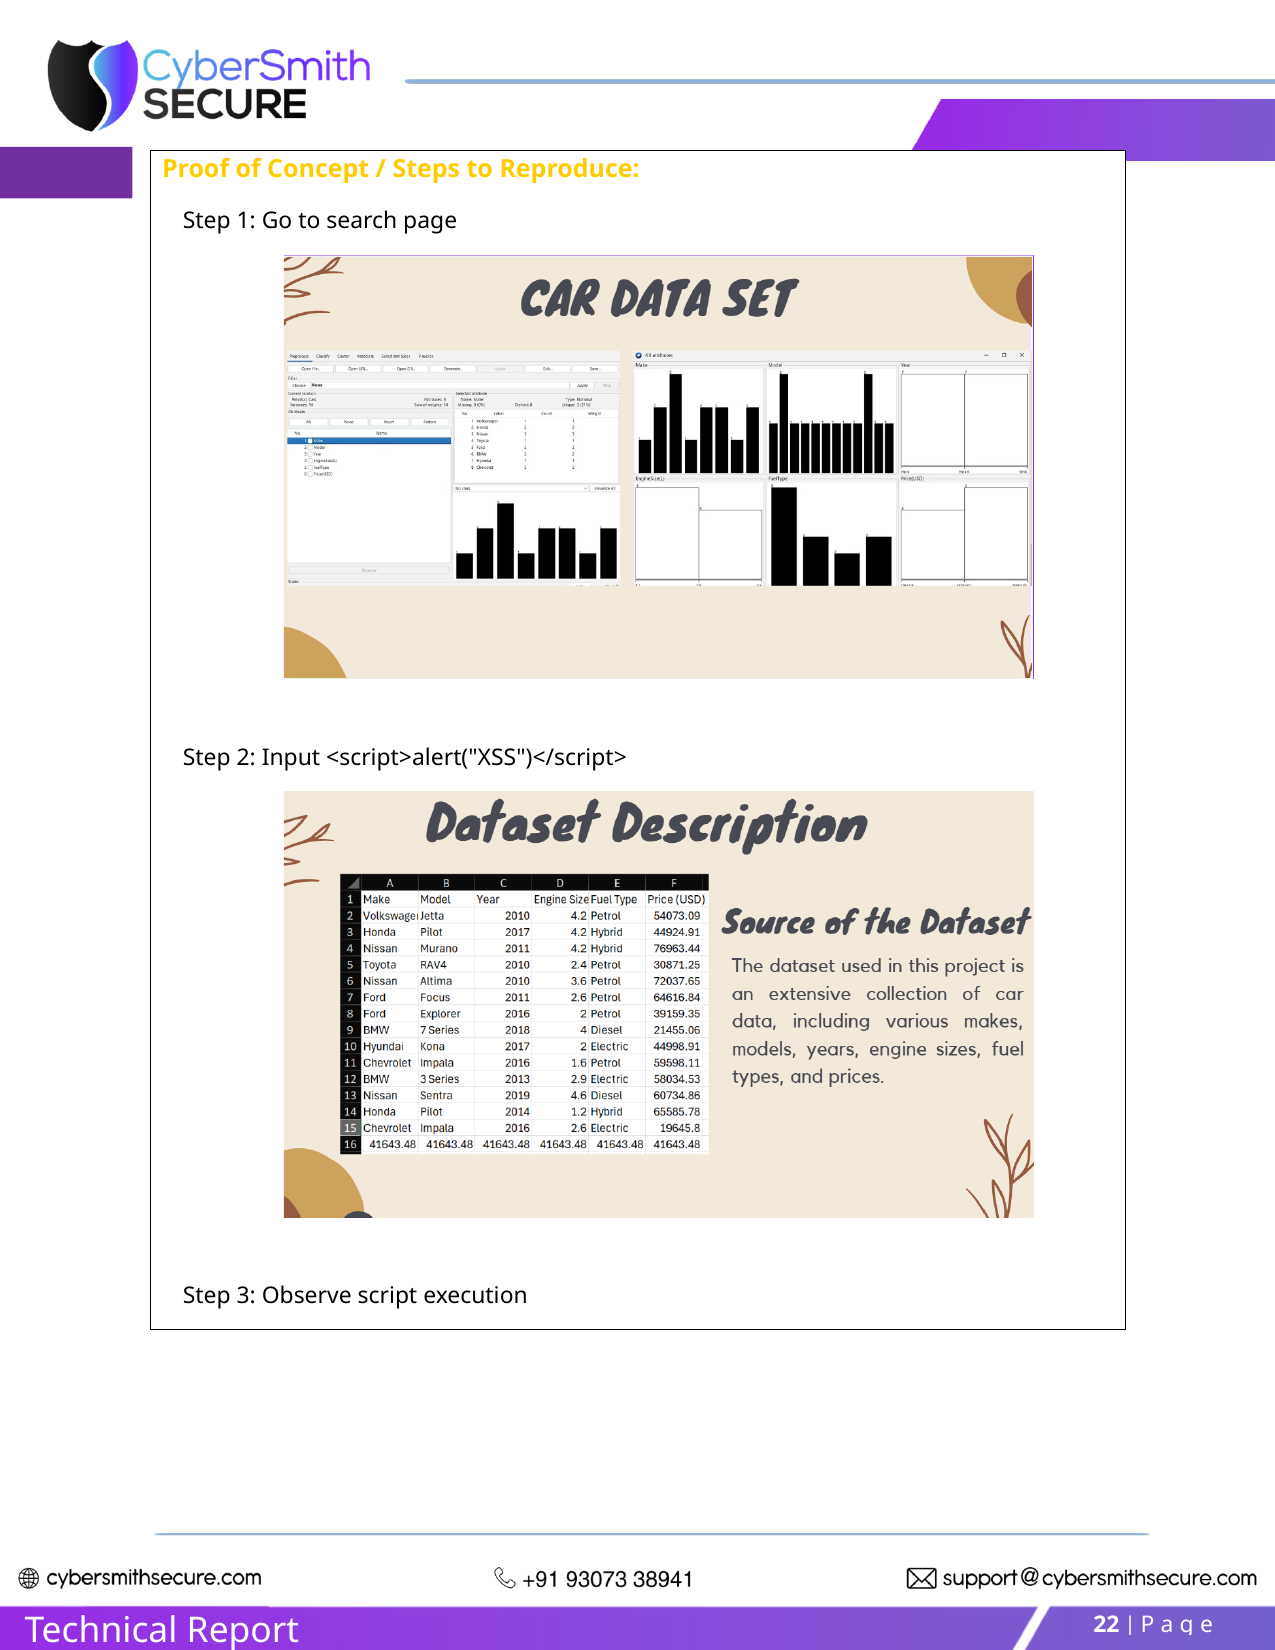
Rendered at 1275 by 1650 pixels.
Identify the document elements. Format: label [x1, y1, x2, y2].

picture [283, 791, 1034, 1218]
table_cell [151, 151, 1125, 1329]
picture [0, 1533, 1275, 1650]
picture [283, 255, 1034, 679]
picture [47, 40, 1275, 161]
picture [234, 1625, 245, 1640]
